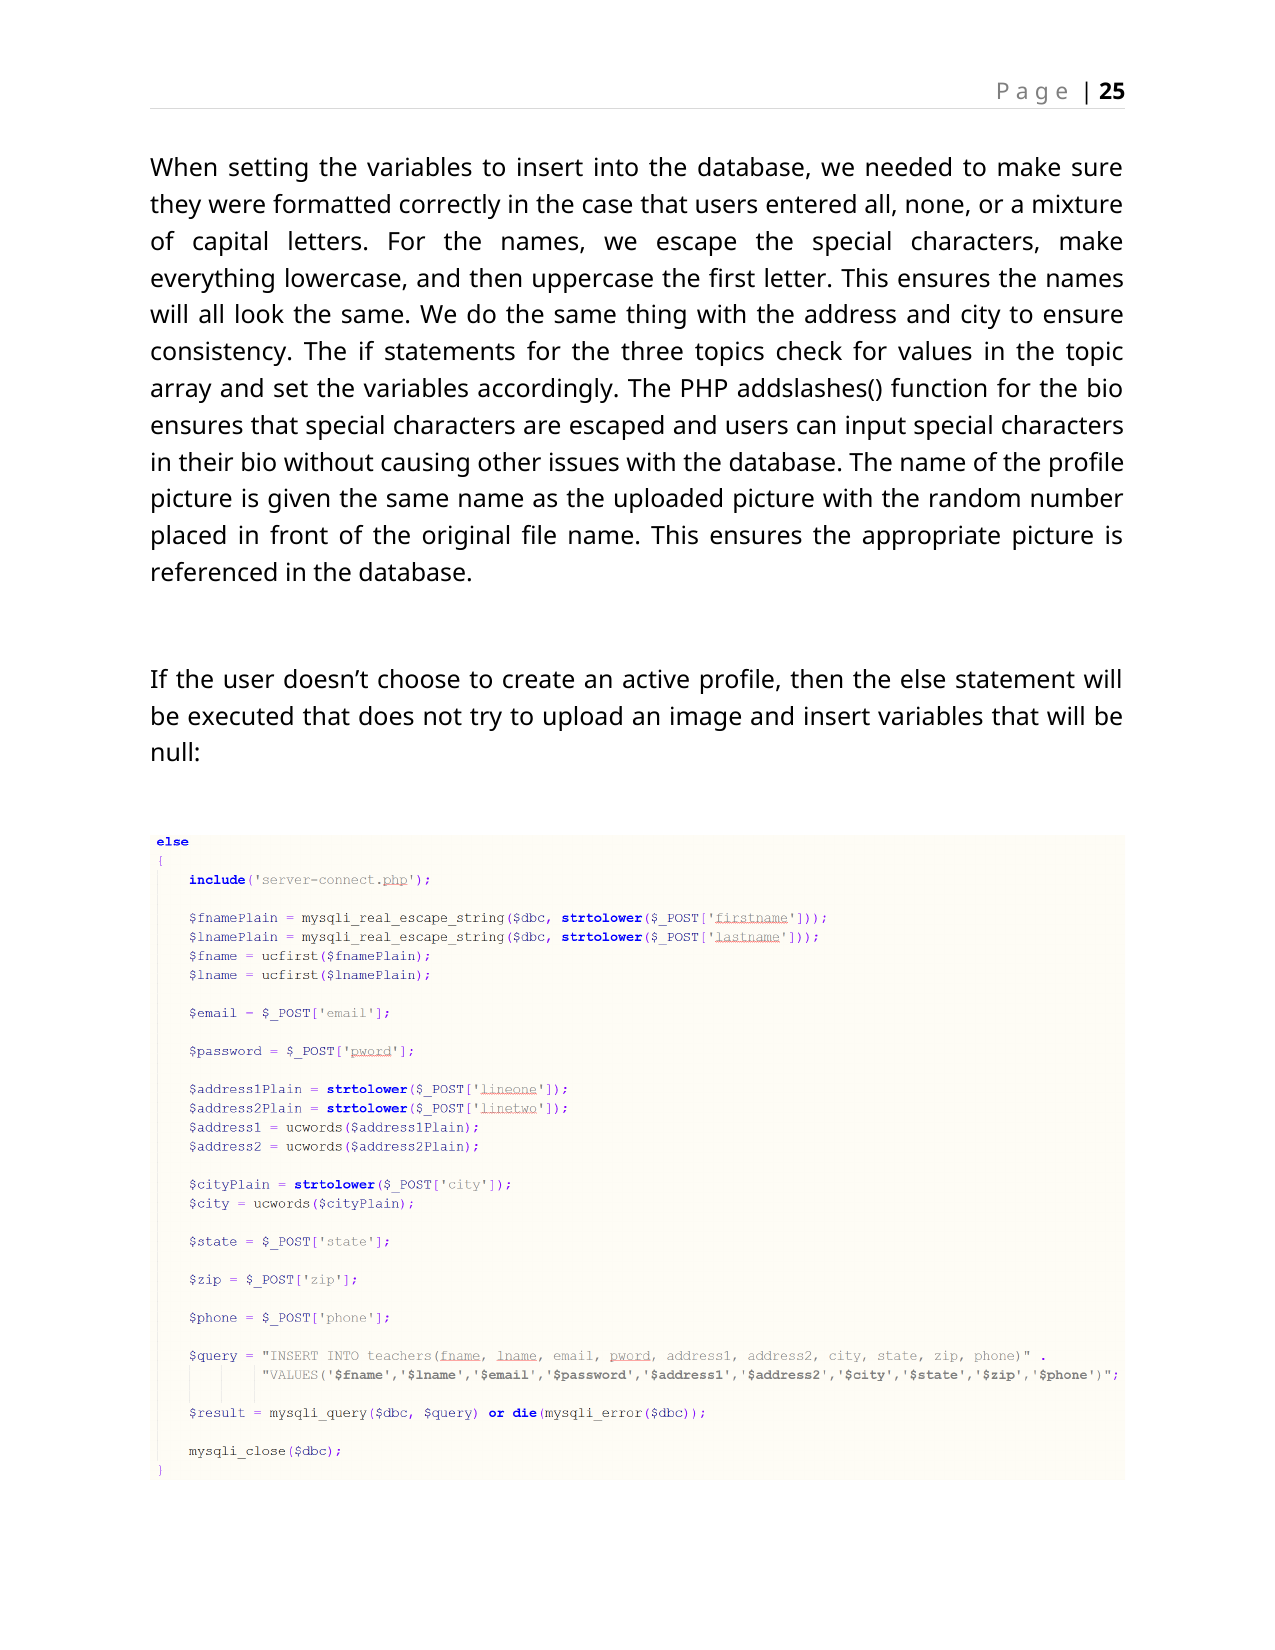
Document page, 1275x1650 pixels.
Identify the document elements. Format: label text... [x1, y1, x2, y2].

text If the user doesn’t choose to create an active profile, then the else statement will be executed that does not try to upload an image and insert variables that will be null: [150, 661, 1125, 769]
text When setting the variables to insert into the database, we needed to make sure they were formatted correctly in the case that users entered all, none, or a mixture of capital letters. For the names, we escape the special characters, make everything lowercase, and then uppercase the first letter. This ensures the names will all look the same. We do the same thing with the address and city to ensure consistency. The if statements for the three topics check for values in the topic array and set the variables accordingly. The PHP addslashes() function for the bio ensures that special characters are escaped and users can input special characters in their bio without causing other issues with the database. The name of the profile picture is given the same name as the uploaded picture with the random number placed in front of the original file name. This ensures the appropriate picture is referenced in the database. [150, 150, 1125, 588]
picture [150, 835, 1125, 1480]
